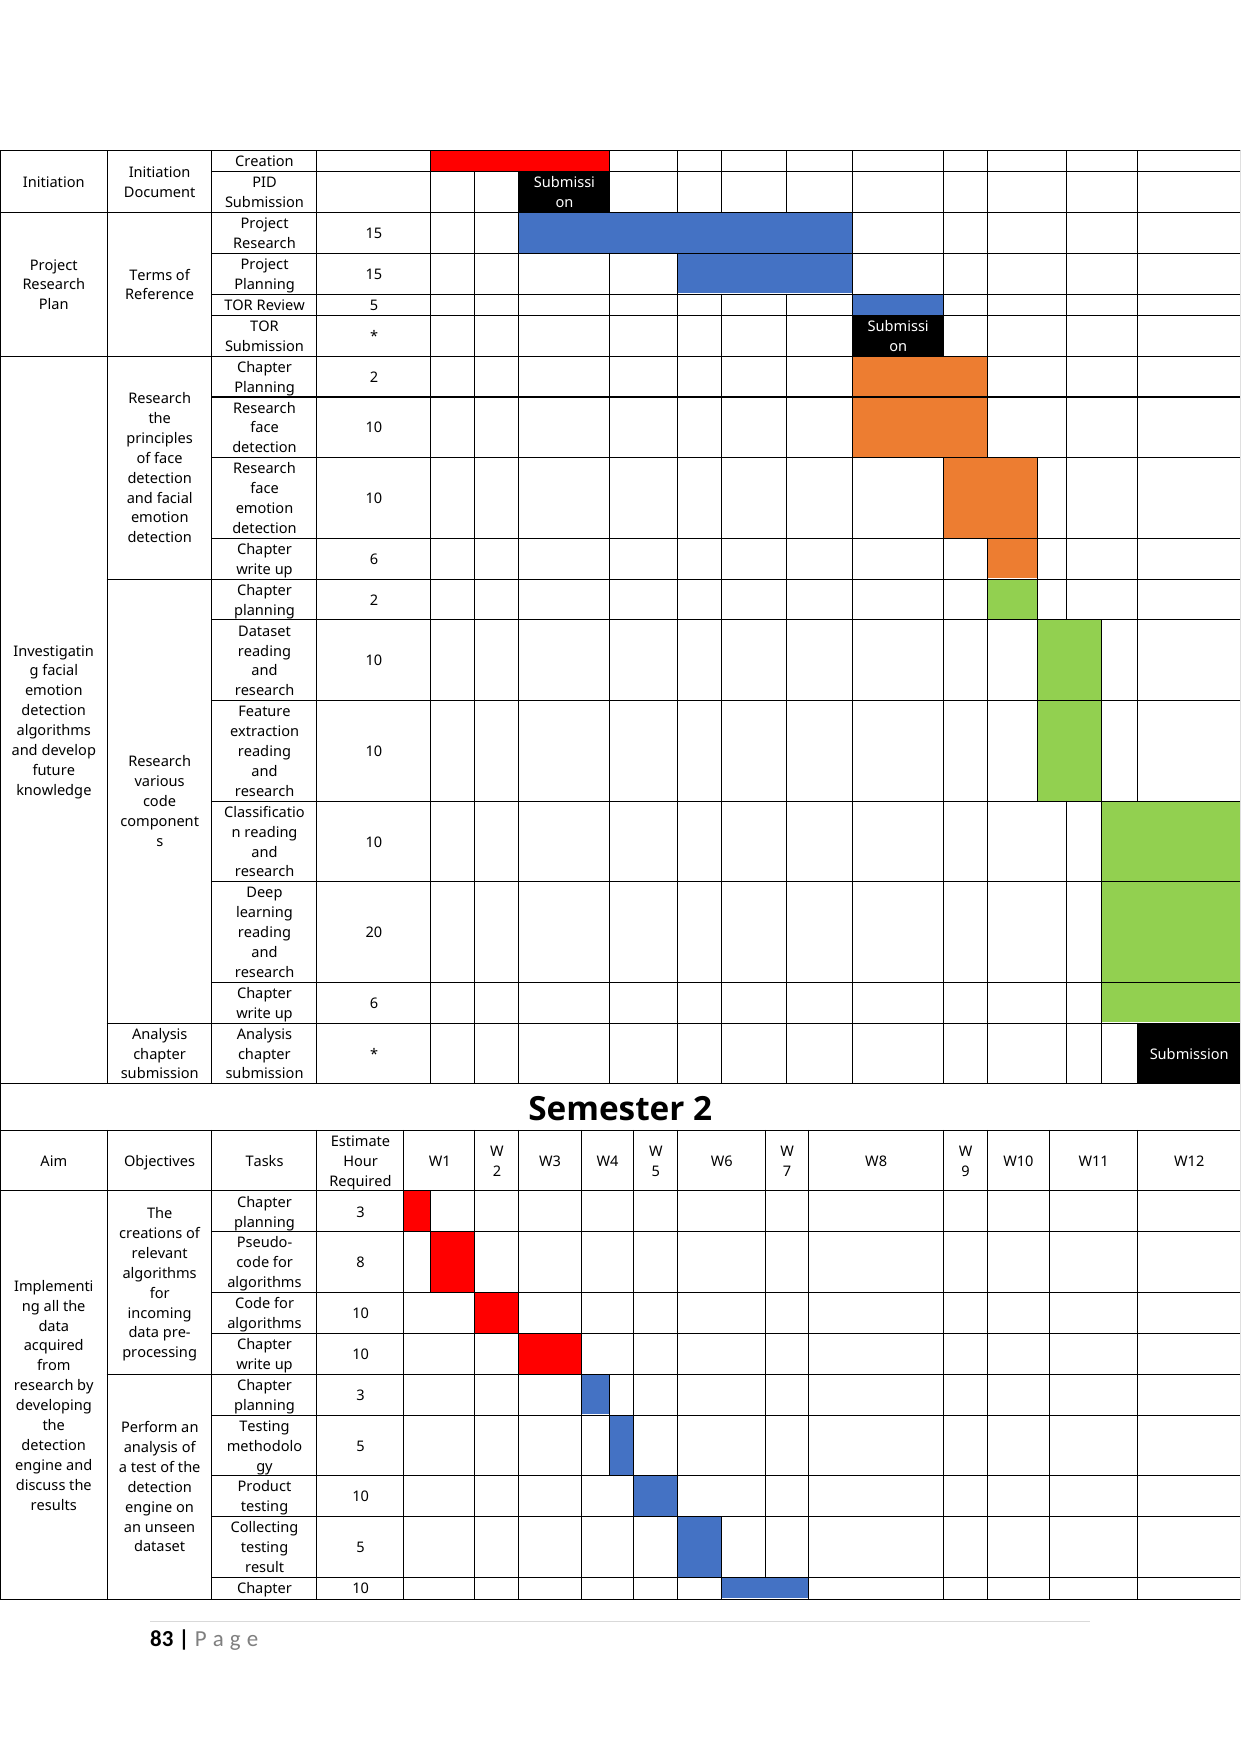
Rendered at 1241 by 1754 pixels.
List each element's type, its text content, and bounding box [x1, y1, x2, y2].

table_cell [944, 172, 987, 212]
table_cell [722, 802, 786, 881]
table_cell [431, 983, 474, 1022]
table_cell [519, 1232, 581, 1292]
table_cell [519, 1416, 581, 1475]
table_cell [610, 1375, 633, 1414]
table_cell Code for algorithms [212, 1293, 316, 1333]
table_cell Pseudo-code for algorithms [212, 1232, 316, 1292]
table_cell [431, 295, 474, 315]
table_cell [1138, 1416, 1240, 1475]
table_cell Chapter write up [212, 983, 316, 1022]
table_cell [634, 1375, 677, 1414]
table_cell [1138, 213, 1240, 253]
table_cell [431, 357, 474, 396]
table_cell 10 [317, 802, 430, 881]
table_cell [475, 1334, 518, 1374]
table_cell [678, 1024, 721, 1083]
table_cell [988, 1334, 1049, 1374]
table_cell [1138, 295, 1240, 315]
table_cell Chapter write up [212, 539, 316, 578]
table_cell 10 [317, 620, 430, 700]
table_cell [610, 357, 677, 396]
table_cell [722, 357, 786, 396]
table_cell W1 [404, 1131, 474, 1190]
table_cell [853, 295, 943, 315]
table_cell [988, 1293, 1049, 1333]
table_cell W2 [475, 1131, 518, 1190]
table_cell [988, 1232, 1049, 1292]
table_cell Implementing all the data acquired from research by developing the detection engine and discuss the results [1, 1191, 107, 1598]
table_cell [475, 1578, 518, 1598]
table_cell [404, 1232, 430, 1292]
table_cell [988, 254, 1066, 293]
table_cell [582, 1191, 633, 1231]
table_cell [766, 1232, 808, 1292]
table_cell [1102, 983, 1240, 1022]
table_cell [809, 1293, 943, 1333]
table_cell PID Submission [212, 172, 316, 212]
table_cell [853, 802, 943, 881]
table_cell [678, 1416, 765, 1475]
table_cell [853, 620, 943, 700]
table_cell [475, 1416, 518, 1475]
table_cell [519, 1375, 581, 1414]
table_cell [431, 620, 474, 700]
table_cell [809, 1517, 943, 1577]
table_cell Objectives [108, 1131, 211, 1190]
table_cell [431, 254, 474, 293]
table_cell Chapter write up [212, 1578, 316, 1598]
table_cell [787, 802, 852, 881]
table_cell [722, 882, 786, 982]
table_cell [431, 701, 474, 801]
table_cell [787, 172, 852, 212]
table_cell [678, 539, 721, 578]
table_cell Tasks [212, 1131, 316, 1190]
table_cell [678, 254, 852, 293]
table_cell [1138, 254, 1240, 293]
table_cell [610, 316, 677, 356]
table_cell [1138, 1578, 1240, 1598]
table_cell [634, 1334, 677, 1374]
table_cell [944, 295, 987, 315]
table_cell [431, 151, 609, 171]
table_cell [944, 1578, 987, 1598]
table_cell Product testing [212, 1476, 316, 1516]
table_cell [475, 620, 518, 700]
table_cell [766, 1416, 808, 1475]
table_cell [1050, 1191, 1137, 1231]
table_cell [1038, 458, 1066, 538]
table_cell [1050, 1334, 1137, 1374]
table_cell [475, 802, 518, 881]
table_cell [988, 213, 1066, 253]
table_cell [988, 1375, 1049, 1414]
table_cell [678, 983, 721, 1022]
table_cell W8 [809, 1131, 943, 1190]
table_cell [1067, 1024, 1101, 1083]
table_cell [787, 458, 852, 538]
table_cell [431, 458, 474, 538]
table_cell [519, 1517, 581, 1577]
table_cell [853, 458, 943, 538]
table_cell [475, 458, 518, 538]
table_cell [678, 620, 721, 700]
table_cell [519, 357, 609, 396]
table_cell [404, 1293, 474, 1333]
table_cell [1067, 882, 1101, 982]
table_cell [519, 882, 609, 982]
table_cell [1102, 620, 1137, 700]
table_cell [988, 316, 1066, 356]
table_cell [610, 1416, 633, 1475]
table_cell [988, 357, 1066, 396]
table_cell [944, 1375, 987, 1414]
table_cell [582, 1476, 633, 1516]
table_cell [678, 1517, 721, 1577]
table_cell [582, 1375, 609, 1414]
table_cell 6 [317, 983, 430, 1022]
table_cell [634, 1578, 677, 1598]
table_cell [519, 1293, 581, 1333]
table_cell [519, 458, 609, 538]
table_cell [944, 1024, 987, 1083]
table_cell Terms of Reference [108, 213, 211, 356]
table_cell [944, 458, 1037, 538]
table_cell [988, 802, 1066, 881]
table_cell [1138, 1375, 1240, 1414]
table_cell Project Research Plan [1, 213, 107, 356]
table_cell TOR Submission [212, 316, 316, 356]
table_cell [944, 254, 987, 293]
table_cell [1067, 802, 1101, 881]
table_cell [944, 1517, 987, 1577]
table_cell [853, 1024, 943, 1083]
table_cell [678, 316, 721, 356]
table_cell [519, 802, 609, 881]
table_cell Submission [519, 172, 609, 212]
table_cell [1067, 539, 1137, 578]
table_cell [1138, 620, 1240, 700]
table_cell [853, 254, 943, 293]
table_cell [1138, 1191, 1240, 1231]
table_cell 10 [317, 398, 430, 457]
table_cell Chapter planning [212, 1191, 316, 1231]
table_cell Research the principles of face detection and facial emotion detection [108, 357, 211, 578]
table_cell [475, 295, 518, 315]
table_cell [678, 172, 721, 212]
table_cell [678, 295, 721, 315]
table_cell [678, 1334, 765, 1374]
table_cell [678, 151, 721, 171]
table_cell [787, 701, 852, 801]
table_cell [1038, 539, 1066, 578]
table_cell Chapter write up [212, 1334, 316, 1374]
table_cell W3 [519, 1131, 581, 1190]
table_cell [787, 316, 852, 356]
table_cell [1050, 1416, 1137, 1475]
table_cell [1067, 357, 1137, 396]
table_cell [475, 1293, 518, 1333]
table_cell [678, 1578, 721, 1598]
table_cell [722, 172, 786, 212]
table_cell W6 [678, 1131, 765, 1190]
table_cell [519, 620, 609, 700]
table_cell [787, 580, 852, 619]
table_cell [809, 1232, 943, 1292]
table_cell [787, 357, 852, 396]
table_cell [610, 882, 677, 982]
table_cell [853, 172, 943, 212]
table_cell [944, 620, 987, 700]
table_cell [722, 1024, 786, 1083]
table_cell [475, 701, 518, 801]
table_cell [1038, 580, 1066, 619]
table_cell [1138, 1476, 1240, 1516]
table_cell [404, 1191, 430, 1231]
table_cell [1138, 151, 1240, 171]
table_cell 10 [317, 1293, 403, 1333]
table_cell [766, 1293, 808, 1333]
table_cell [475, 1476, 518, 1516]
table_cell [787, 882, 852, 982]
table_cell Research various code components [108, 580, 211, 1022]
table_cell [787, 539, 852, 578]
table_cell [404, 1517, 474, 1577]
table_cell [610, 254, 677, 293]
table_cell [722, 539, 786, 578]
table_cell [519, 1578, 581, 1598]
table_cell [1102, 1024, 1137, 1083]
table_cell [722, 983, 786, 1022]
table_cell TOR Review [212, 295, 316, 315]
table_cell Feature extraction reading and research [212, 701, 316, 801]
table_cell [1067, 580, 1137, 619]
table_cell [988, 1578, 1049, 1598]
table_cell [519, 213, 852, 253]
table_cell [944, 1416, 987, 1475]
table_cell Chapter planning [212, 580, 316, 619]
table_cell 5 [317, 1517, 403, 1577]
table_cell [853, 213, 943, 253]
table_cell [809, 1191, 943, 1231]
table_cell [475, 882, 518, 982]
table_cell [1102, 882, 1240, 982]
table_cell [582, 1293, 633, 1333]
table_cell Dataset reading and research [212, 620, 316, 700]
table_cell 3 [317, 1375, 403, 1414]
table_cell [678, 882, 721, 982]
table_cell [944, 316, 987, 356]
table_cell [722, 1578, 808, 1598]
table_cell [475, 983, 518, 1022]
table_cell [809, 1375, 943, 1414]
table_cell 10 [317, 1578, 403, 1598]
table_cell [475, 539, 518, 578]
table_cell [519, 398, 609, 457]
table_cell [766, 1476, 808, 1516]
table_cell [610, 398, 677, 457]
table_cell [678, 458, 721, 538]
table_cell [678, 1375, 765, 1414]
table_cell [1067, 172, 1137, 212]
table_cell PID Creation [212, 151, 316, 171]
table_cell [809, 1476, 943, 1516]
table_cell [634, 1517, 677, 1577]
table_cell [988, 620, 1037, 700]
table_cell [988, 701, 1037, 801]
table_cell [404, 1416, 474, 1475]
table_cell [475, 1232, 518, 1292]
table_cell [944, 151, 987, 171]
table_cell [1138, 580, 1240, 619]
table_cell [766, 1191, 808, 1231]
table_cell [944, 580, 987, 619]
table_cell [1050, 1375, 1137, 1414]
table_cell [634, 1416, 677, 1475]
table_cell [404, 1476, 474, 1516]
table_cell Research face emotion detection [212, 458, 316, 538]
table_cell [431, 316, 474, 356]
table_cell [853, 701, 943, 801]
table_cell Aim [1, 1131, 107, 1190]
table_cell [787, 398, 852, 457]
table_cell [722, 295, 786, 315]
table_cell [988, 1476, 1049, 1516]
table_cell [944, 983, 987, 1022]
table_cell [944, 1232, 987, 1292]
table_cell [475, 1024, 518, 1083]
table_cell [475, 1375, 518, 1414]
table_cell [1050, 1232, 1137, 1292]
table_cell [853, 357, 987, 396]
table_cell [678, 1293, 765, 1333]
table_cell [809, 1416, 943, 1475]
table_cell [787, 1024, 852, 1083]
table_cell W12 [1138, 1131, 1240, 1190]
table_cell [519, 295, 609, 315]
table_cell [519, 580, 609, 619]
table_cell [431, 1024, 474, 1083]
table_cell [519, 539, 609, 578]
table_cell 10 [317, 1476, 403, 1516]
table_cell Project Planning [212, 254, 316, 293]
table_cell Research face detection [212, 398, 316, 457]
table_cell 3 [317, 1191, 403, 1231]
table_cell [475, 213, 518, 253]
table_cell [988, 1517, 1049, 1577]
table_cell [519, 1476, 581, 1516]
table_cell [988, 580, 1037, 619]
table_cell [988, 882, 1066, 982]
table_cell Semester 2 [1, 1084, 1240, 1130]
table_cell [519, 1334, 581, 1374]
table_cell [787, 151, 852, 171]
table_cell [431, 1232, 474, 1292]
table_cell [610, 1024, 677, 1083]
table_cell [1067, 254, 1137, 293]
table_cell Submission [853, 316, 943, 356]
table_cell Testing methodology [212, 1416, 316, 1475]
table_cell [404, 1578, 474, 1598]
table_cell [1038, 701, 1101, 801]
table_cell [634, 1191, 677, 1231]
table_cell [787, 295, 852, 315]
table_cell 10 [317, 458, 430, 538]
table_cell 5 [317, 295, 430, 315]
table_cell [475, 398, 518, 457]
table_cell [610, 620, 677, 700]
table_cell [475, 254, 518, 293]
table_cell [431, 1191, 474, 1231]
table_cell 20 [317, 882, 430, 982]
table_cell 10 [317, 1334, 403, 1374]
table_cell [787, 620, 852, 700]
table_cell [582, 1517, 633, 1577]
table_cell [1050, 1517, 1137, 1577]
table_cell Submission [1138, 1024, 1240, 1083]
table_cell [1050, 1578, 1137, 1598]
table_cell [1038, 620, 1101, 700]
table_cell Collecting testing result [212, 1517, 316, 1577]
table_cell W9 [944, 1131, 987, 1190]
table_cell [1138, 1293, 1240, 1333]
table_cell [431, 398, 474, 457]
table_cell [678, 701, 721, 801]
table_cell [1067, 398, 1137, 457]
table_cell [431, 882, 474, 982]
table_cell [582, 1416, 609, 1475]
table_cell W4 [582, 1131, 633, 1190]
table_cell Estimate Hour Required [317, 1131, 403, 1190]
table_cell 5 [317, 1416, 403, 1475]
table_cell [317, 172, 430, 212]
table_cell [853, 580, 943, 619]
table_cell Chapter Planning [212, 357, 316, 396]
table_cell [678, 398, 721, 457]
table_cell W7 [766, 1131, 808, 1190]
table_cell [108, 151, 211, 212]
table_cell [1050, 1293, 1137, 1333]
table_cell 15 [317, 213, 430, 253]
table_cell [988, 172, 1066, 212]
table_cell [988, 295, 1066, 315]
table_cell [431, 539, 474, 578]
table_cell [944, 1293, 987, 1333]
table_cell [1138, 458, 1240, 538]
table_cell 15 [317, 254, 430, 293]
table_cell [404, 1334, 474, 1374]
table_cell [404, 1375, 474, 1414]
table_cell [988, 398, 1066, 457]
table_cell [1138, 316, 1240, 356]
table_cell Analysis chapter submission [212, 1024, 316, 1083]
table_cell [722, 398, 786, 457]
table_cell [988, 151, 1066, 171]
table_cell [944, 1476, 987, 1516]
table_cell [1138, 357, 1240, 396]
table_cell [519, 1191, 581, 1231]
table_cell [678, 1476, 765, 1516]
table_cell [1067, 316, 1137, 356]
table_cell [988, 1024, 1066, 1083]
table_cell [787, 983, 852, 1022]
table_cell [809, 1334, 943, 1374]
table_cell [944, 1334, 987, 1374]
table_cell [722, 1517, 765, 1577]
table_cell [1067, 295, 1137, 315]
table_cell 8 [317, 1232, 403, 1292]
table_cell [1102, 802, 1240, 881]
table_cell [722, 316, 786, 356]
table_cell [1067, 983, 1101, 1022]
table_cell * [317, 316, 430, 356]
table_cell [1050, 1476, 1137, 1516]
table_cell [634, 1476, 677, 1516]
table_cell [610, 539, 677, 578]
table_cell [678, 802, 721, 881]
table_cell [853, 983, 943, 1022]
table_cell W10 [988, 1131, 1049, 1190]
table_cell [610, 151, 677, 171]
table_cell [475, 1191, 518, 1231]
table_cell Chapter planning [212, 1375, 316, 1414]
table_cell [944, 213, 987, 253]
table_cell [944, 1191, 987, 1231]
table_cell [1138, 701, 1240, 801]
table_cell Analysis chapter submission [108, 1024, 211, 1083]
table_cell [582, 1232, 633, 1292]
table_cell [944, 802, 987, 881]
table_cell [475, 1517, 518, 1577]
table_cell The creations of relevant algorithms for incoming data pre-processing [108, 1191, 211, 1374]
table_cell [766, 1375, 808, 1414]
table_cell [766, 1334, 808, 1374]
table_cell Project Research [212, 213, 316, 253]
table_cell [853, 539, 943, 578]
table_cell [475, 172, 518, 212]
table_cell [1102, 701, 1137, 801]
table_cell [1067, 151, 1137, 171]
table_cell W11 [1050, 1131, 1137, 1190]
table_cell [678, 1232, 765, 1292]
table_cell [582, 1578, 633, 1598]
table_cell [519, 983, 609, 1022]
table_cell [1138, 1232, 1240, 1292]
table_cell [722, 458, 786, 538]
table_cell [722, 701, 786, 801]
table_cell [678, 1191, 765, 1231]
table_cell Investigating facial emotion detection algorithms and develop future knowledge [1, 357, 107, 1083]
table_cell [988, 1191, 1049, 1231]
table_cell [678, 357, 721, 396]
table_cell [1067, 213, 1137, 253]
table_cell [853, 398, 987, 457]
table_cell [1138, 398, 1240, 457]
table_cell [988, 983, 1066, 1022]
table_cell [634, 1232, 677, 1292]
table_cell [475, 316, 518, 356]
table_cell [582, 1334, 633, 1374]
table_cell [610, 983, 677, 1022]
table_cell 10 [317, 701, 430, 801]
table_cell [431, 213, 474, 253]
table_cell W5 [634, 1131, 677, 1190]
table_cell [988, 539, 1037, 578]
table_cell 6 [317, 539, 430, 578]
table_cell [944, 701, 987, 801]
table_cell [853, 151, 943, 171]
table_cell Project Initiation [1, 151, 107, 212]
table_cell [1138, 172, 1240, 212]
table_cell 10 [317, 151, 430, 171]
table_cell [519, 254, 609, 293]
table_cell [431, 580, 474, 619]
table_cell [988, 1416, 1049, 1475]
table_cell [431, 172, 474, 212]
table_cell [475, 357, 518, 396]
table_cell [722, 151, 786, 171]
table_cell [634, 1293, 677, 1333]
table_cell [610, 172, 677, 212]
table_cell [610, 458, 677, 538]
table_cell [944, 539, 987, 578]
table_cell 2 [317, 580, 430, 619]
table_cell [944, 882, 987, 982]
table_cell [722, 580, 786, 619]
table_cell Classification reading and research [212, 802, 316, 881]
table_cell [1138, 539, 1240, 578]
table_cell [431, 802, 474, 881]
table_cell [853, 882, 943, 982]
table_cell [1138, 1334, 1240, 1374]
table_cell [809, 1578, 943, 1598]
table_cell [722, 620, 786, 700]
table_cell [766, 1517, 808, 1577]
table_cell Perform an analysis of a test of the detection engine on an unseen dataset [108, 1375, 211, 1598]
table_cell [519, 316, 609, 356]
table_cell [1067, 458, 1137, 538]
table_cell Deep learning reading and research [212, 882, 316, 982]
table_cell * [317, 1024, 430, 1083]
table_cell [610, 580, 677, 619]
table_cell 2 [317, 357, 430, 396]
table_cell [519, 1024, 609, 1083]
table_cell [519, 701, 609, 801]
table_cell [678, 580, 721, 619]
table_cell [1138, 1517, 1240, 1577]
table_cell [610, 295, 677, 315]
table_cell [610, 802, 677, 881]
table_cell [610, 701, 677, 801]
table_cell [475, 580, 518, 619]
